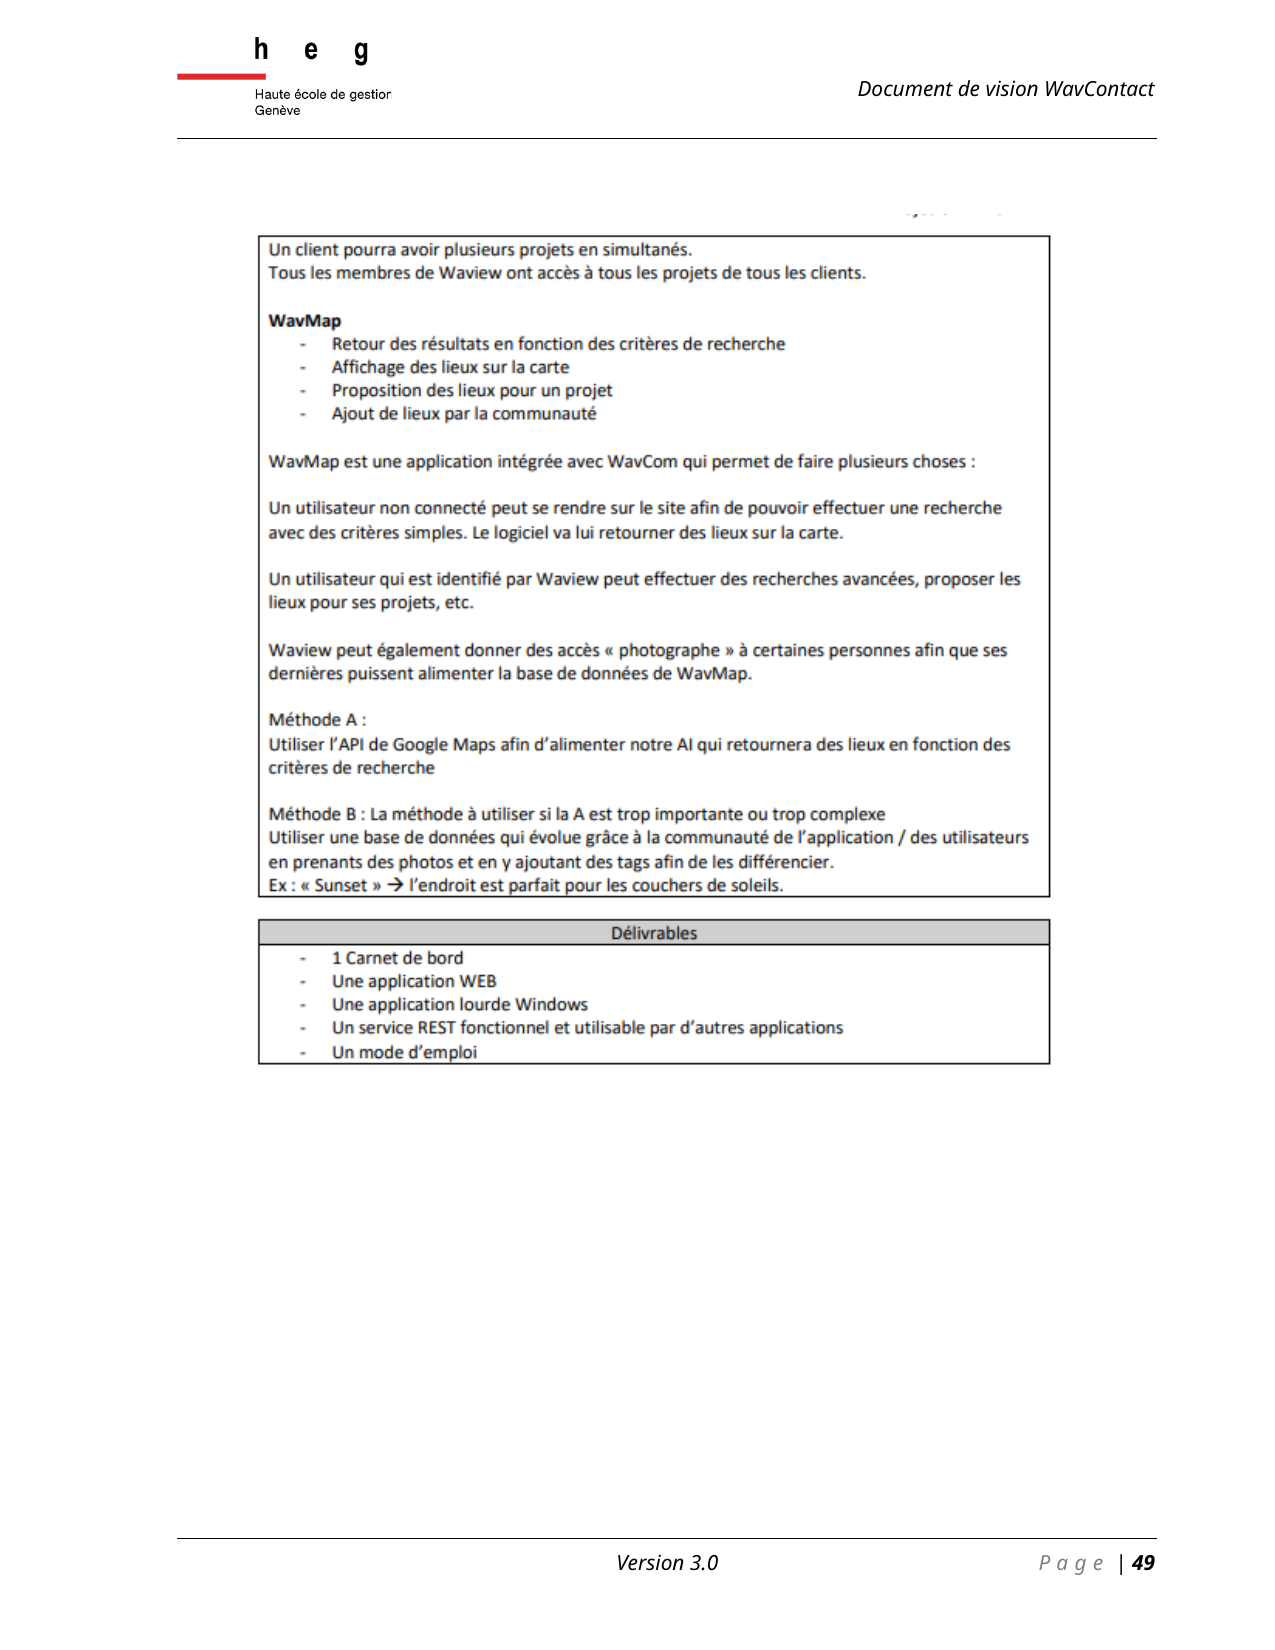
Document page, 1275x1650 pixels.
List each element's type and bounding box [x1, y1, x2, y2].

picture [177, 35, 392, 116]
picture [147, 214, 1128, 1453]
